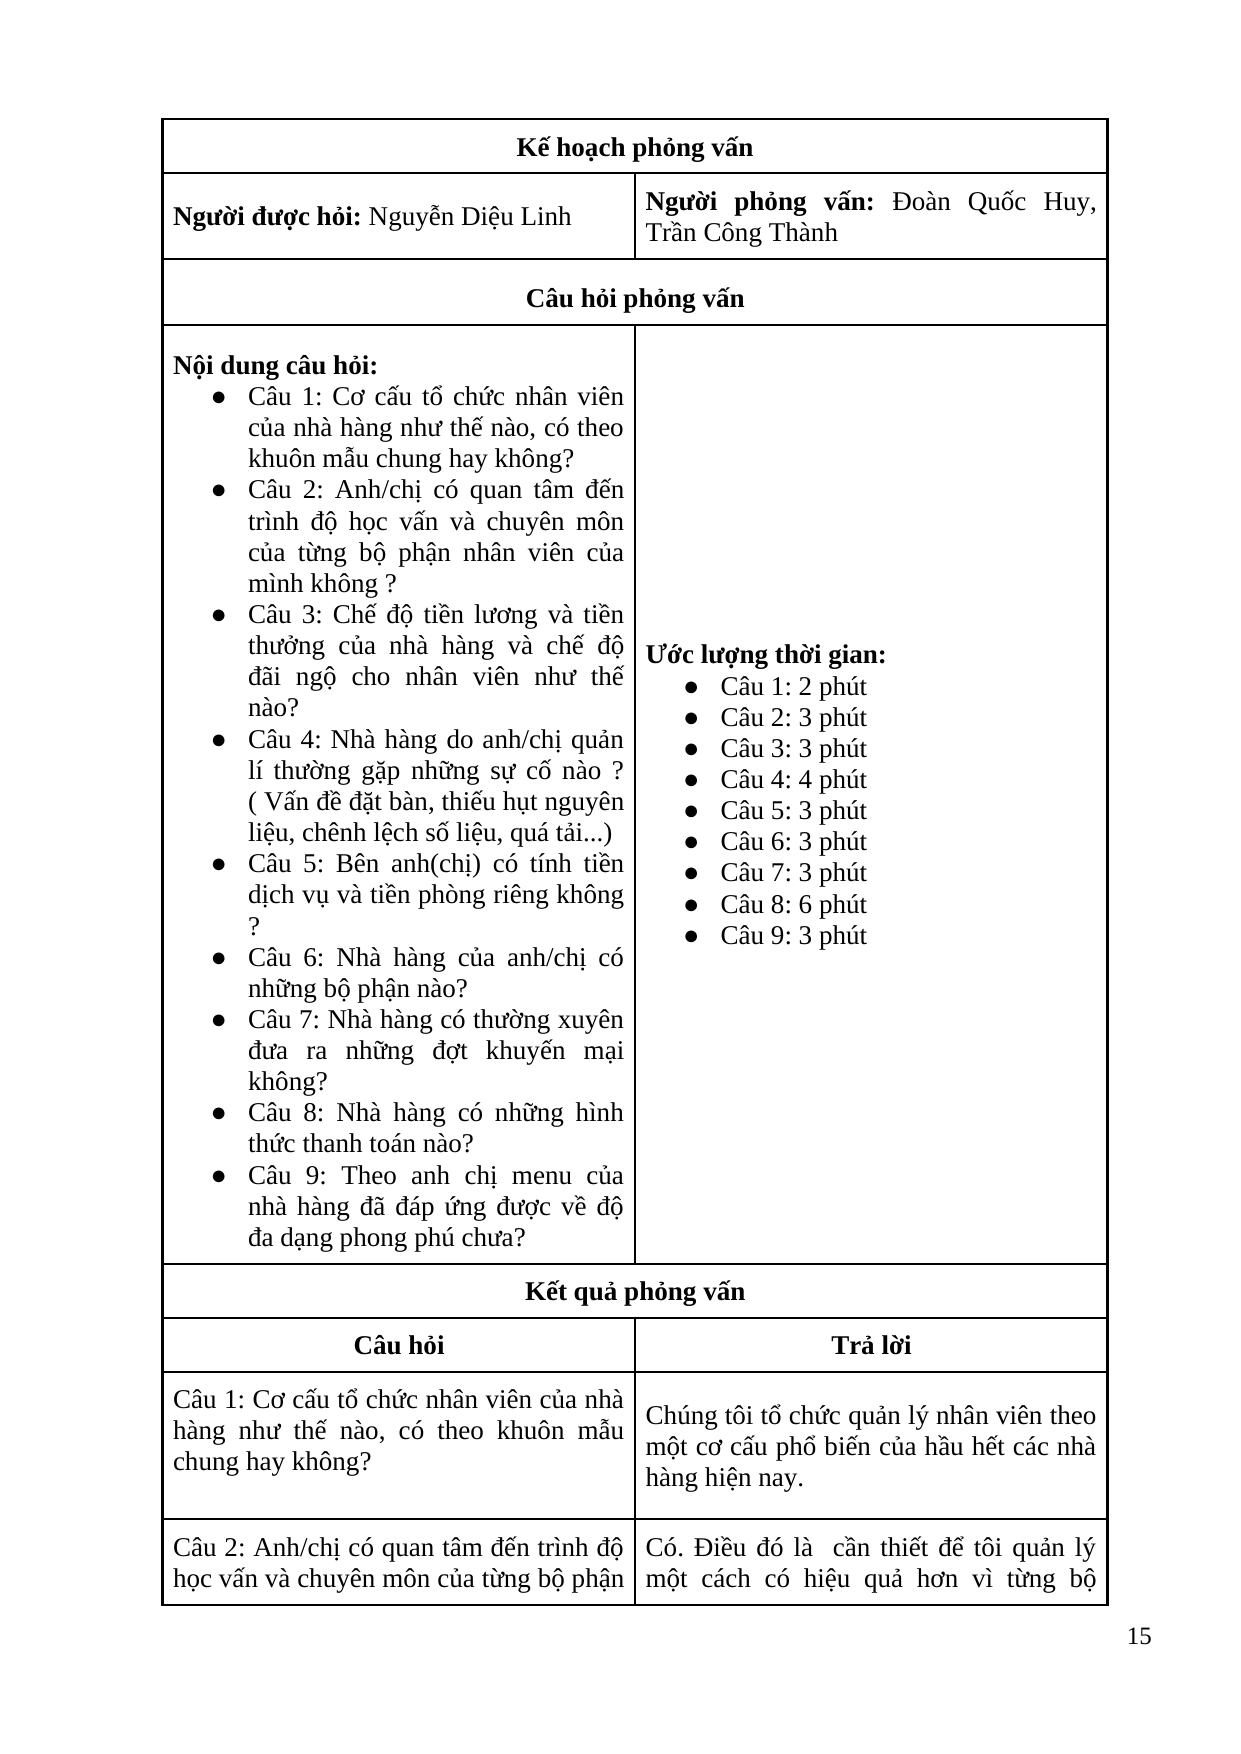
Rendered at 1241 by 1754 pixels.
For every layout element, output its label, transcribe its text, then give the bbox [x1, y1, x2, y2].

table_cell Câu hỏi phỏng vấn [164, 260, 1106, 324]
table_cell Kết quả phỏng vấn [164, 1265, 1106, 1317]
table_cell Chúng tôi tổ chức quản lý nhân viên theo một cơ cấu phổ biến của hầu hết các nhà hàng hiện nay. [636, 1373, 1106, 1518]
table_cell Người phỏng vấn: Đoàn Quốc Huy, Trần Công Thành [636, 174, 1106, 257]
table_cell Nội dung câu hỏi: Câu 1: Cơ cấu tổ chức nhân viên của nhà hàng như thế nào, có theo khuôn mẫu chung hay không? Câu 2: Anh/chị có quan tâm đến trình độ học vấn và chuyên môn của từng bộ phận nhân viên của mình không ? Câu 3: Chế độ tiền lương và tiền thưởng của nhà hàng và chế độ đãi ngộ cho nhân viên như thế nào? Câu 4: Nhà hàng do anh/chị quản lí thường gặp những sự cố nào ?( Vấn đề đặt bàn, thiếu hụt nguyên liệu, chênh lệch số liệu, quá tải...) Câu 5: Bên anh(chị) có tính tiền dịch vụ và tiền phòng riêng không ? Câu 6: Nhà hàng của anh/chị có những bộ phận nào? Câu 7: Nhà hàng có thường xuyên đưa ra những đợt khuyến mại không? Câu 8: Nhà hàng có những hình thức thanh toán nào? Câu 9: Theo anh chị menu của nhà hàng đã đáp ứng được về độ đa dạng phong phú chưa? [164, 326, 634, 1263]
table_cell Trả lời [636, 1319, 1106, 1371]
table_cell Câu hỏi [164, 1319, 634, 1371]
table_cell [636, 1520, 1106, 1603]
table_cell Câu 1: Cơ cấu tổ chức nhân viên của nhà hàng như thế nào, có theo khuôn mẫu chung hay không? [164, 1373, 634, 1518]
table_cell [164, 1520, 634, 1603]
table_cell Người được hỏi: Nguyễn Diệu Linh [164, 174, 634, 257]
table_cell Ước lượng thời gian: Câu 1: 2 phút Câu 2: 3 phút Câu 3: 3 phút Câu 4: 4 phút Câu 5: 3 phút Câu 6: 3 phút Câu 7: 3 phút Câu 8: 6 phút Câu 9: 3 phút [636, 326, 1106, 1263]
table_header Kế hoạch phỏng vấn [164, 120, 1106, 172]
